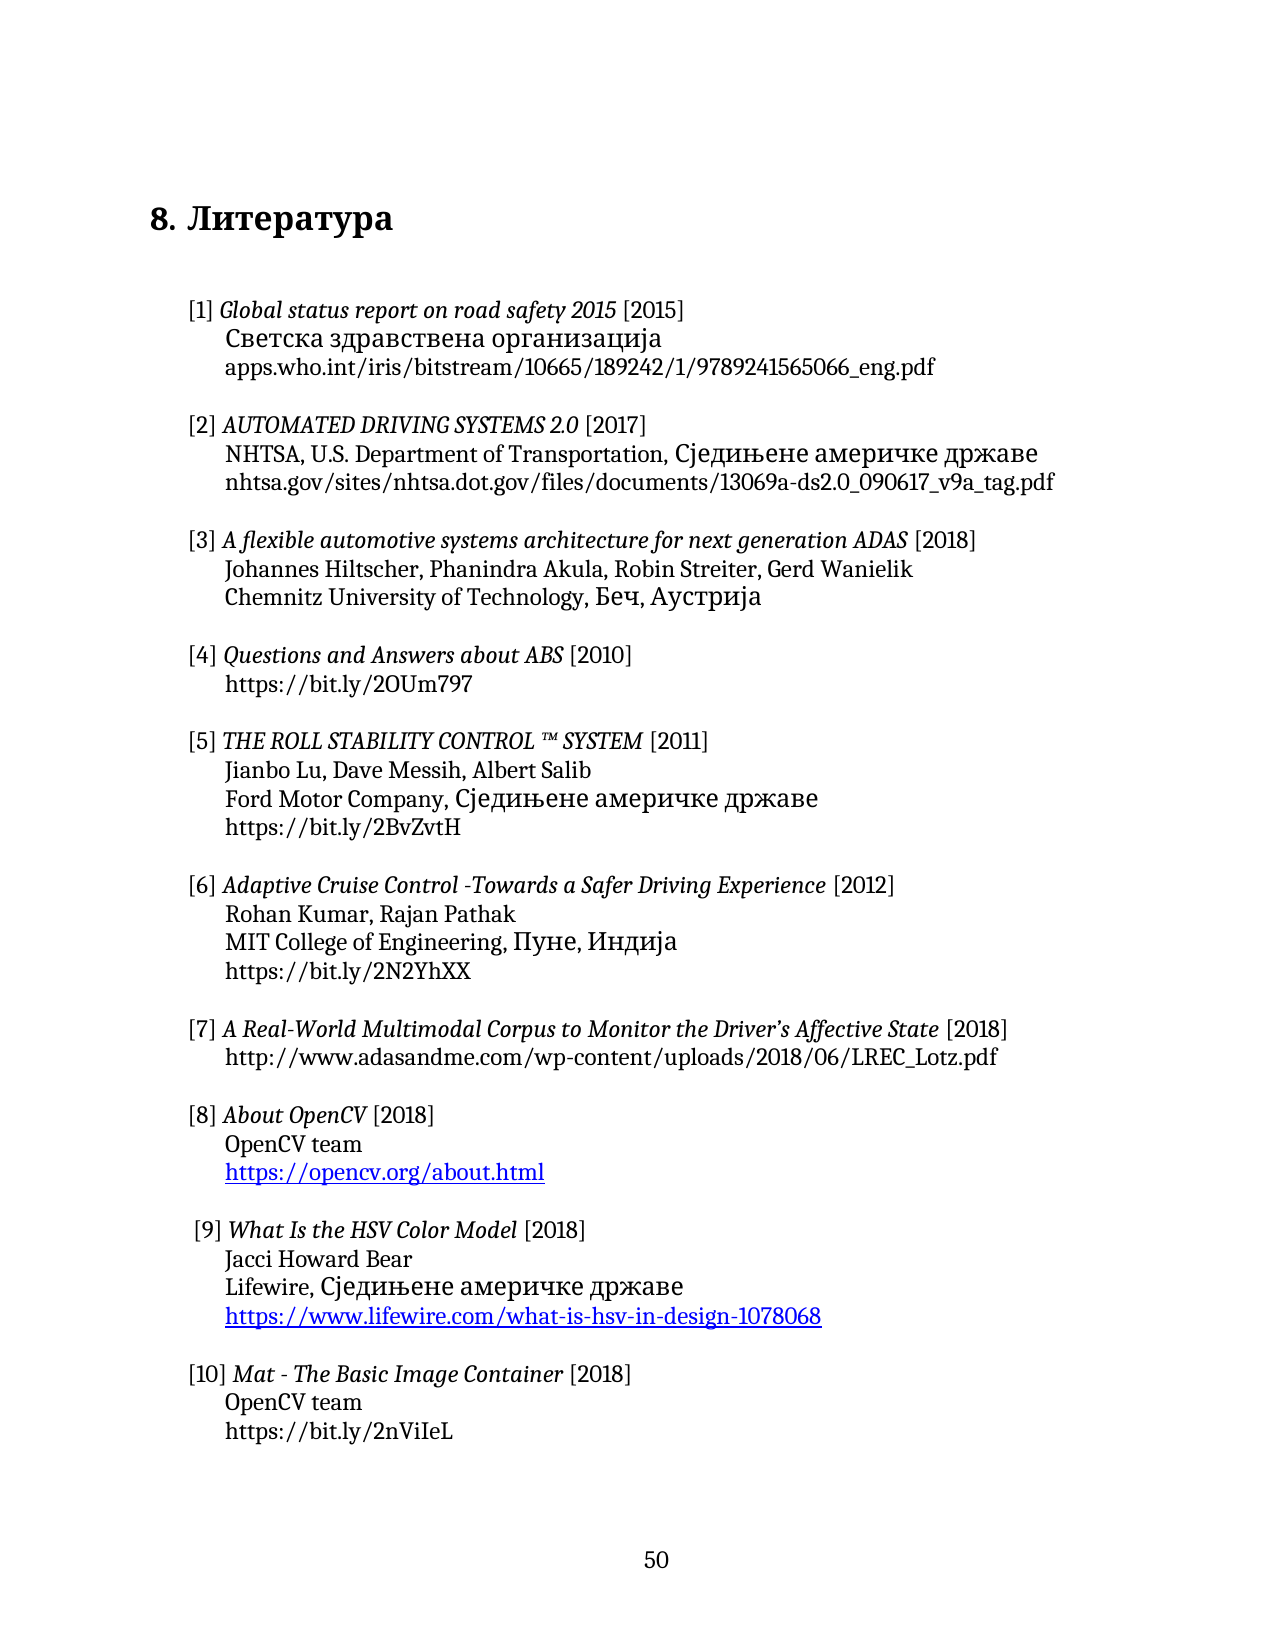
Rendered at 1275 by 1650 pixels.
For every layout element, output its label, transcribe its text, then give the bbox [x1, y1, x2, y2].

text Jianbo Lu, Dave Messih, Albert Salib [150, 756, 1125, 784]
text Johannes Hiltscher, Phanindra Akula, Robin Streiter, Gerd Wanielik [150, 554, 1125, 583]
text [9] What Is the HSV Color Model [2018] [150, 1216, 1125, 1244]
text Светска здравствена организација [150, 324, 1125, 353]
text MIT College of Engineering, Пуне, Индија [150, 928, 1125, 957]
text [5] THE ROLL STABILITY CONTROL ™ SYSTEM [2011] [150, 727, 1125, 756]
text nhtsa.gov/sites/nhtsa.dot.gov/files/documents/13069a-ds2.0_090617_v9a_tag.pdf [150, 468, 1125, 497]
text Lifewire, Сједињене америчке државе [150, 1273, 1125, 1302]
text [7] A Real-World Multimodal Corpus to Monitor the Driver’s Affective State [2018] [150, 1014, 1125, 1043]
text [4] Questions and Answers about ABS [2010] [150, 641, 1125, 669]
text Jacci Howard Bear [150, 1244, 1125, 1273]
subtitle Литература [150, 200, 1125, 238]
text OpenCV team [150, 1129, 1125, 1158]
text [3] A flexible automotive systems architecture for next generation ADAS [2018] [150, 526, 1125, 554]
text https://bit.ly/2N2YhXX [150, 957, 1125, 986]
text apps.who.int/iris/bitstream/10665/189242/1/9789241565066_eng.pdf [187, 353, 1125, 382]
text Rohan Kumar, Rajan Pathak [150, 899, 1125, 928]
text [10] Mat - The Basic Image Container [2018] [150, 1359, 1125, 1388]
text NHTSA, U.S. Department of Transportation, Сједињене америчке државе [150, 439, 1125, 468]
text Chemnitz University of Technology, Беч, Аустрија [150, 583, 1125, 612]
text [2] AUTOMATED DRIVING SYSTEMS 2.0 [2017] [187, 411, 1125, 439]
text https://bit.ly/2nViIeL [150, 1417, 1125, 1446]
text Ford Motor Company, Сједињене америчке државе [150, 784, 1125, 813]
text [1] Global status report on road safety 2015 [2015] [150, 296, 1125, 324]
text [6] Adaptive Cruise Control -Towards a Safer Driving Experience [2012] [150, 871, 1125, 899]
text https://www.lifewire.com/what-is-hsv-in-design-1078068 [150, 1302, 1125, 1331]
text [8] About OpenCV [2018] [150, 1101, 1125, 1129]
text https://bit.ly/2BvZvtH [150, 813, 1125, 842]
text http://www.adasandme.com/wp-content/uploads/2018/06/LREC_Lotz.pdf [150, 1043, 1125, 1072]
text https://bit.ly/2OUm797 [150, 669, 1125, 698]
text https://opencv.org/about.html [150, 1158, 1125, 1187]
text OpenCV team [150, 1388, 1125, 1417]
